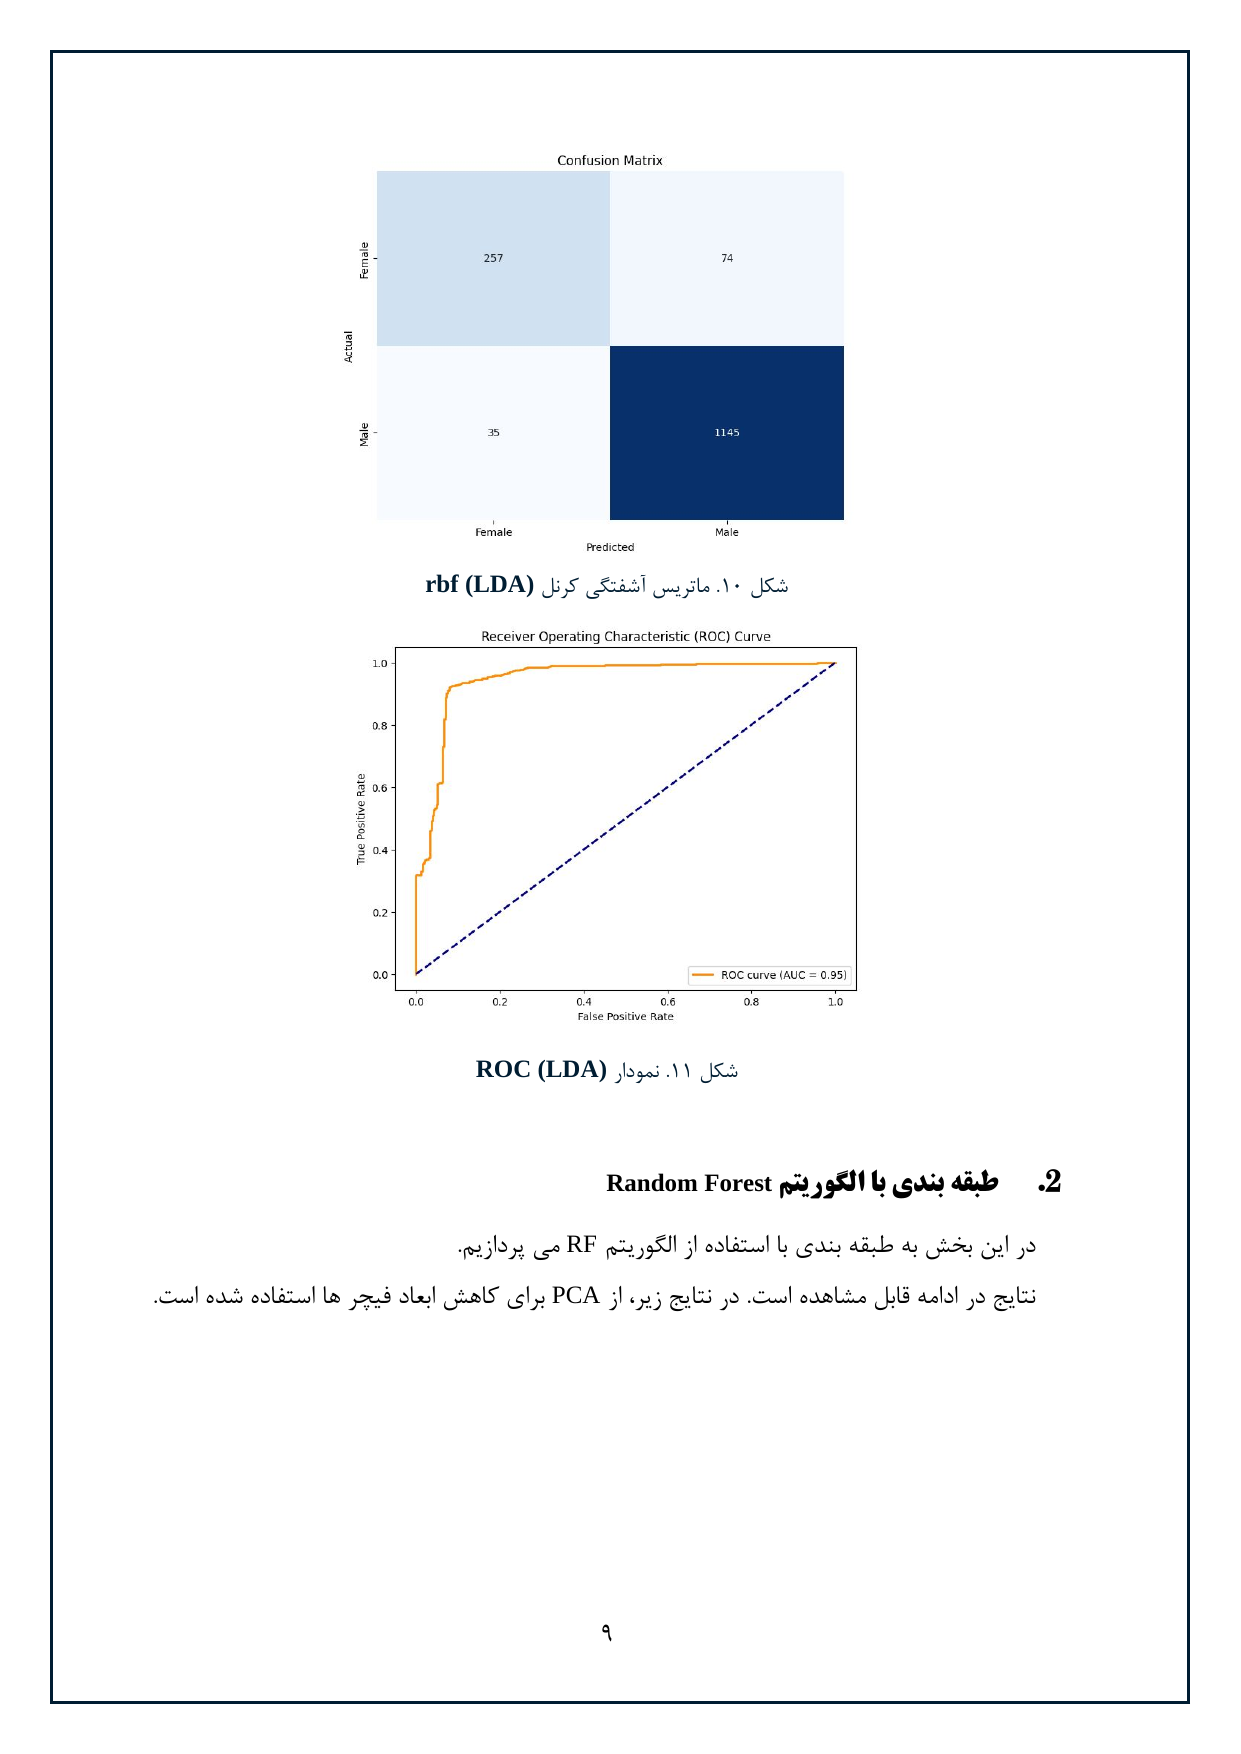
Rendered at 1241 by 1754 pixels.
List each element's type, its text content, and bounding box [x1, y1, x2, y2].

text شکل 10. ماتریس آشفتگی کرنل rbf (LDA) [150, 569, 1063, 601]
picture [344, 626, 869, 1037]
text شکل 11. نمودار ROC (LDA) [150, 1054, 1063, 1086]
text در این بخش به طبقه بندی با استفاده از الگوریتم RF می پردازیم. [150, 1229, 1063, 1263]
list طبقه بندی با الگوریتم Random Forest [150, 1156, 1036, 1209]
picture [335, 150, 878, 553]
text نتایج در ادامه قابل مشاهده است. در نتایج زیر، از PCA برای کاهش ابعاد فیچر ها استفاده شده است. [150, 1280, 1063, 1313]
